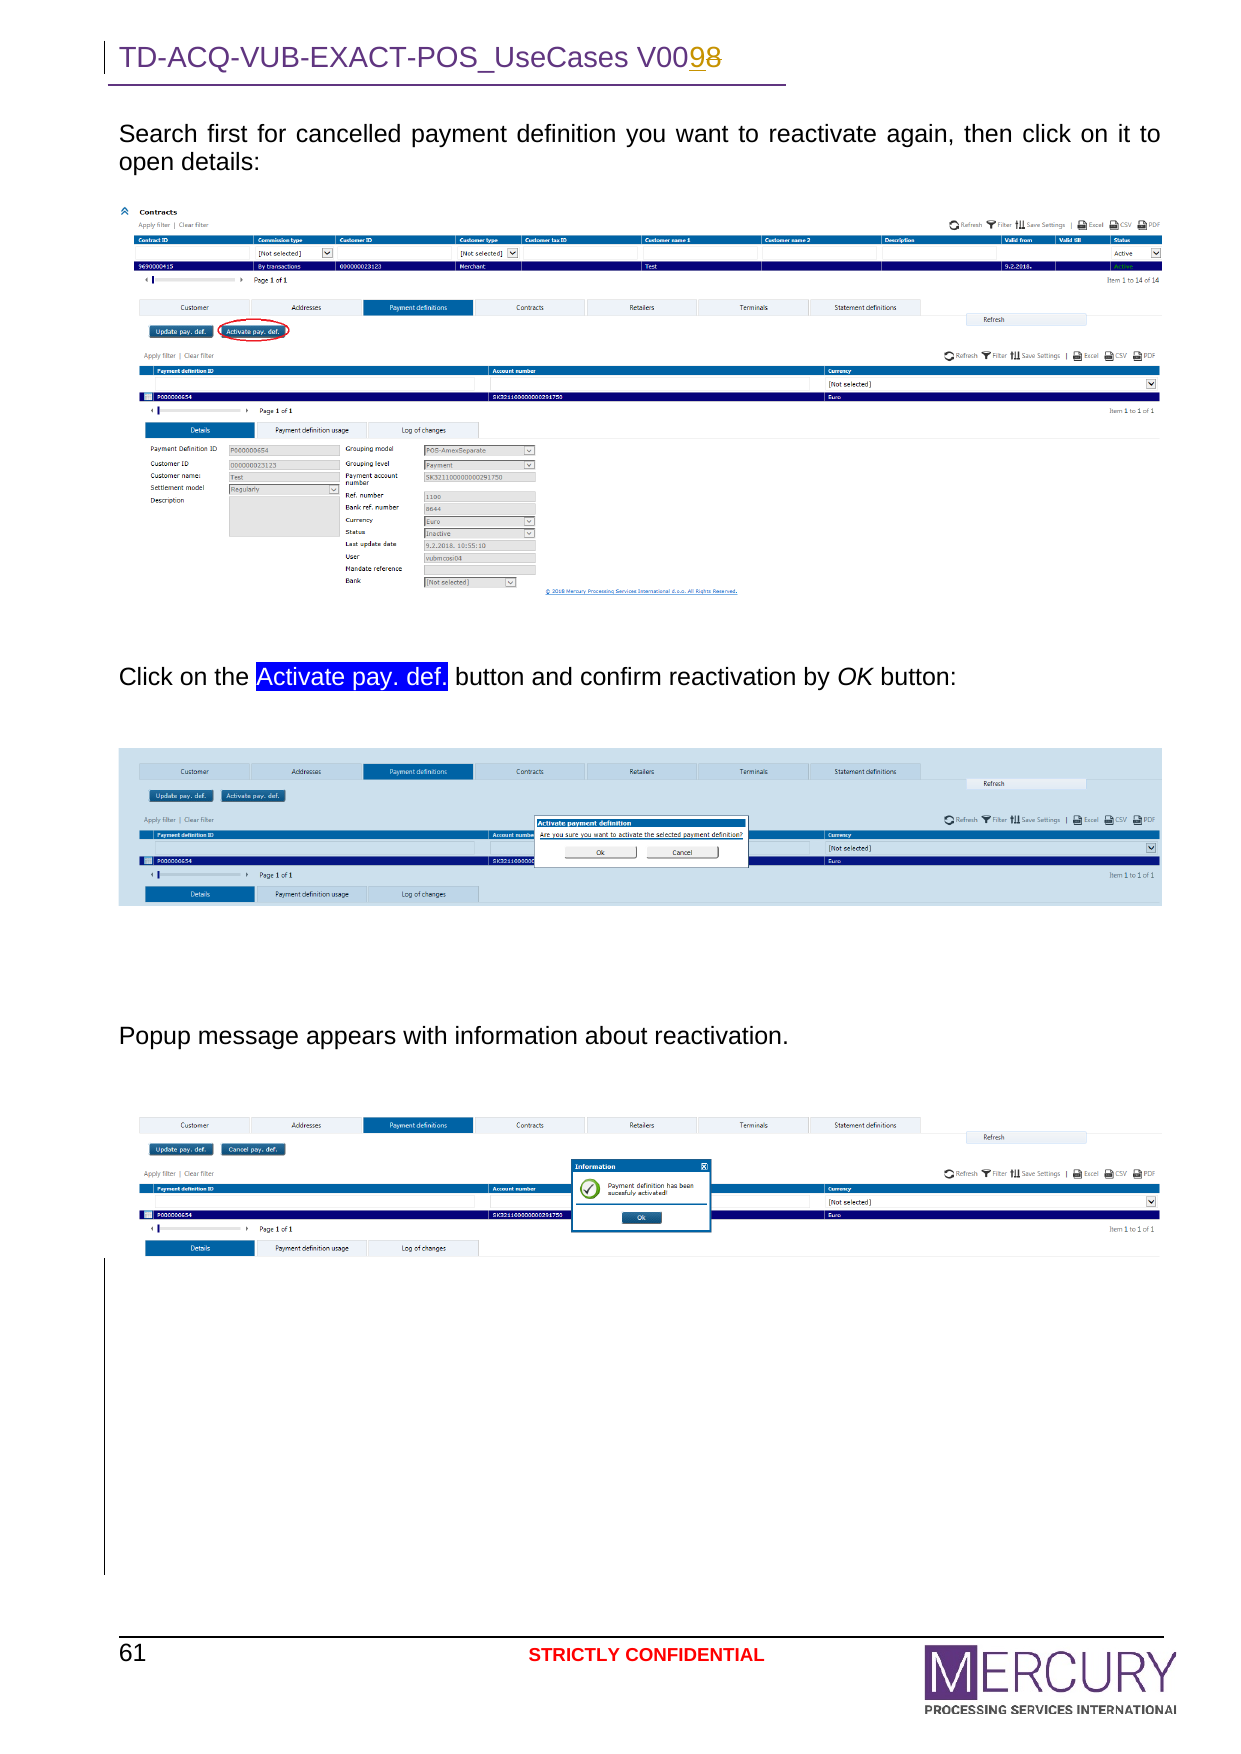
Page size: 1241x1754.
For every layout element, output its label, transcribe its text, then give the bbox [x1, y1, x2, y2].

text Popup message appears with information about reactivation. [118, 1021, 1164, 1050]
picture [118, 204, 1162, 605]
picture [118, 748, 1162, 906]
picture [923, 1644, 1181, 1716]
picture [118, 1107, 1162, 1259]
text Search first for cancelled payment definition you want to reactivate again, then click on it to open details: [118, 118, 1164, 176]
text Click on the Activate pay. def. button and confirm reactivation by OK button: [448, 662, 1164, 691]
